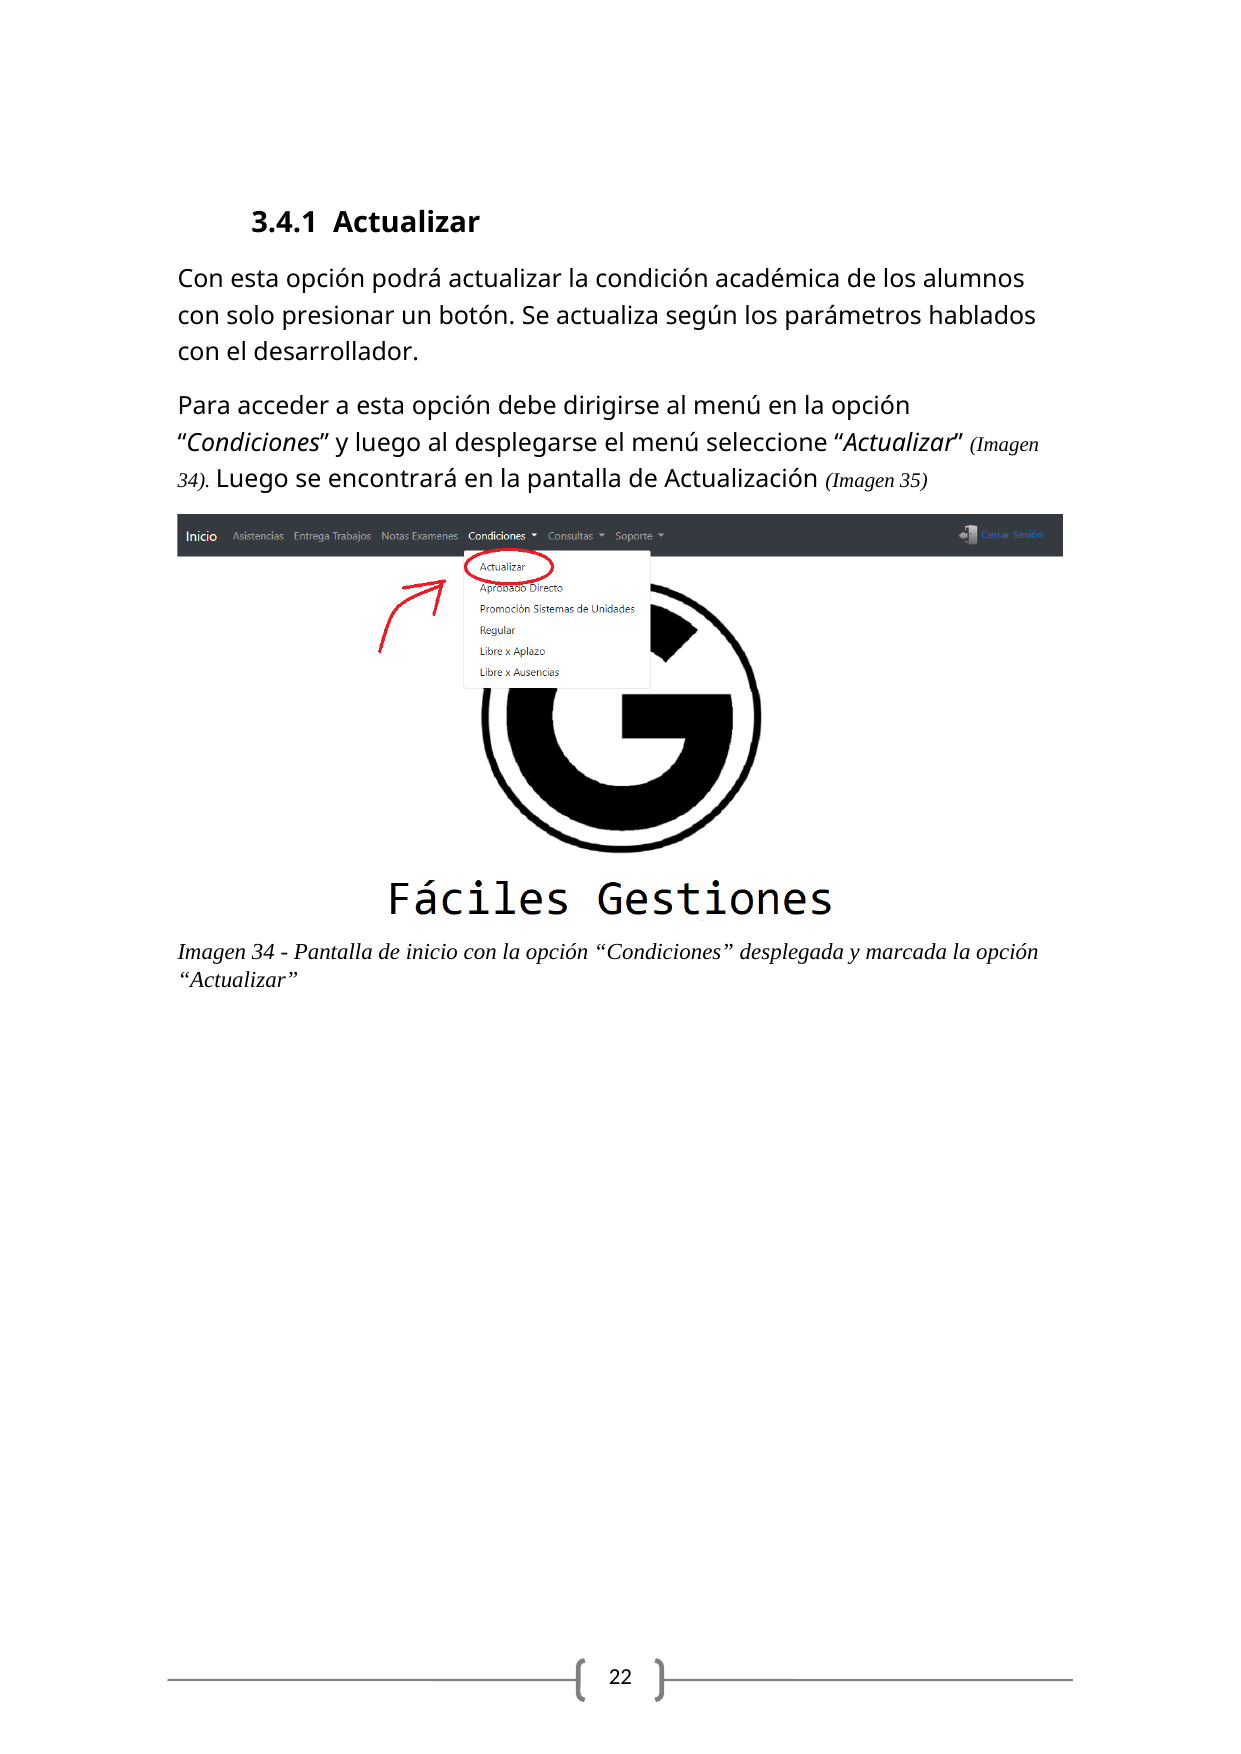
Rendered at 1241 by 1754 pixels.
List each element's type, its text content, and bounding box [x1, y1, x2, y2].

text Imagen 34 - Pantalla de inicio con la opción “Condiciones” desplegada y marcada la opción “Actualizar” [177, 936, 1063, 992]
text Para acceder a esta opción debe dirigirse al menú en la opción “Condiciones” y luego al desplegarse el menú seleccione “Actualizar” (Imagen 34). Luego se encontrará en la pantalla de Actualización (Imagen 35) [177, 387, 1063, 495]
text 3.4.1 Actualizar [177, 201, 1063, 241]
picture [177, 514, 1063, 936]
text Con esta opción podrá actualizar la condición académica de los alumnos con solo presionar un botón. Se actualiza según los parámetros hablados con el desarrollador. [177, 261, 1063, 368]
